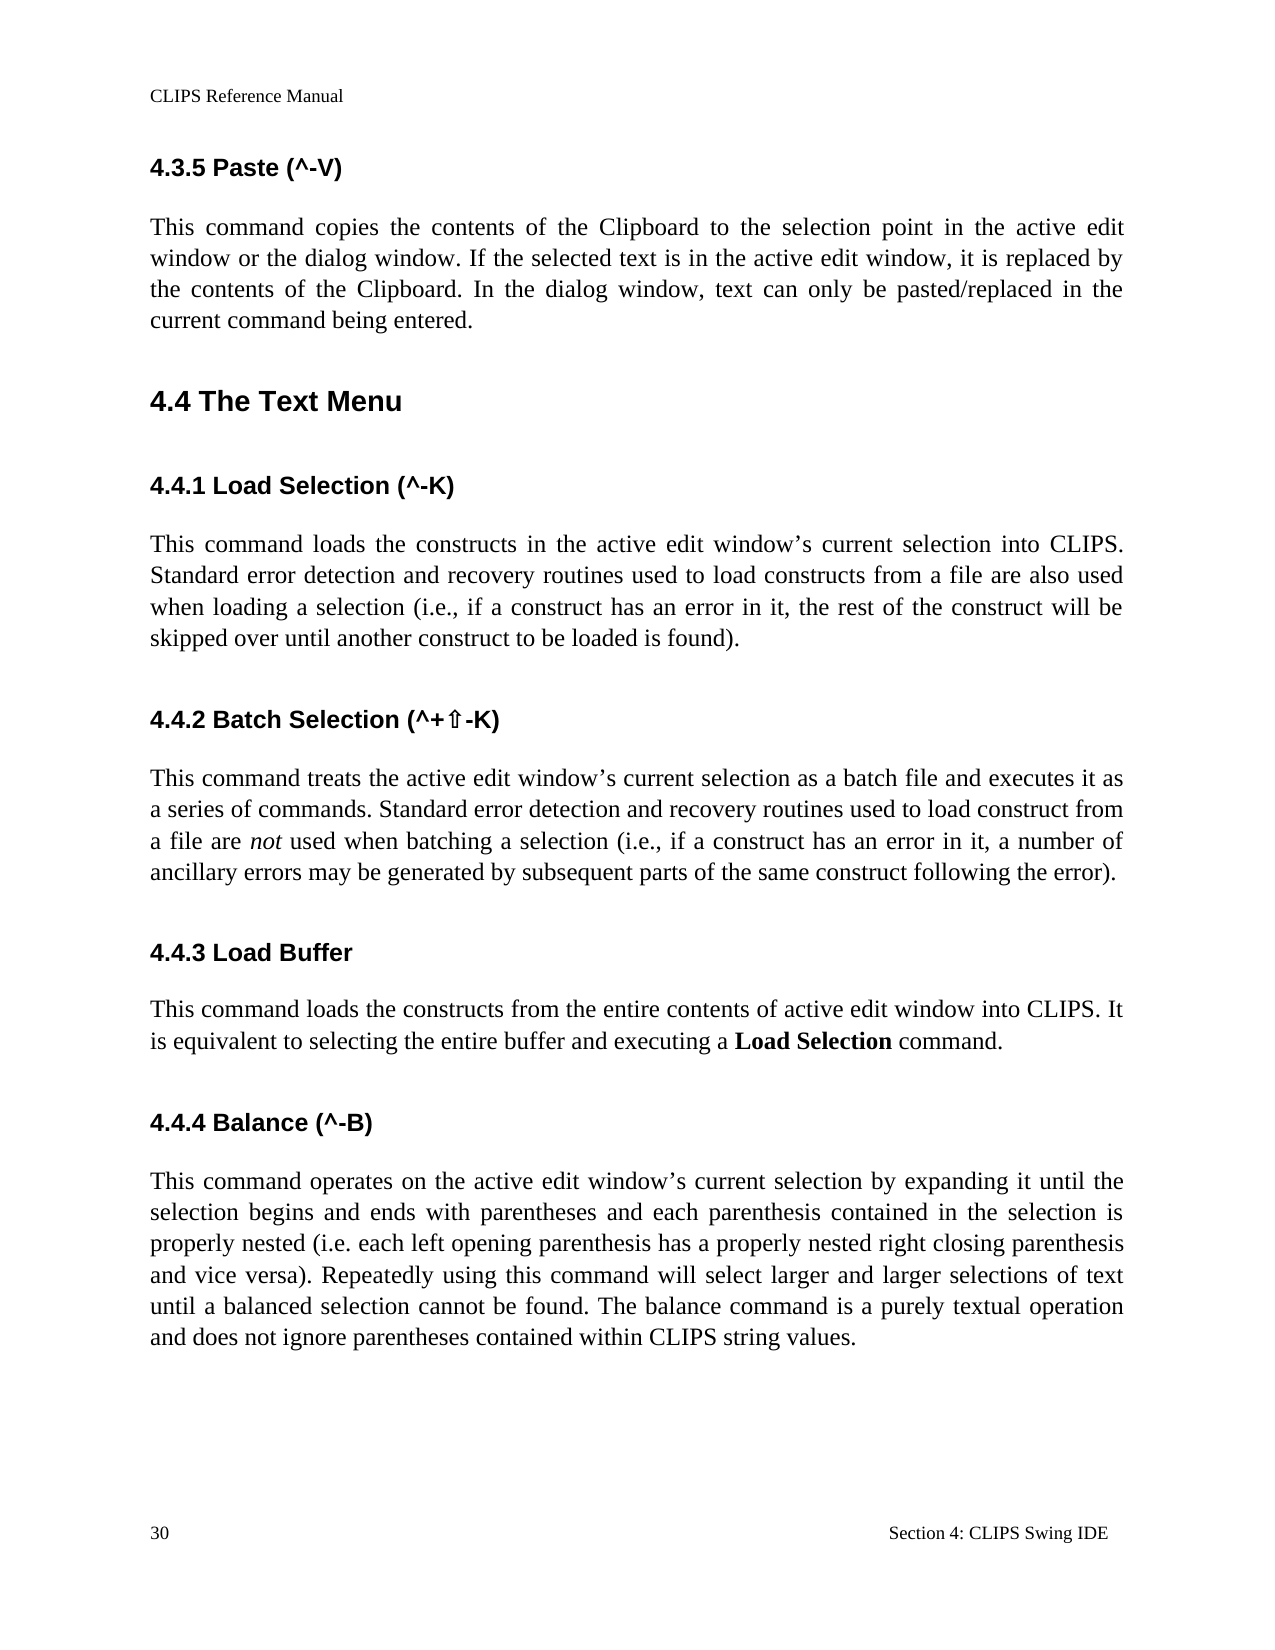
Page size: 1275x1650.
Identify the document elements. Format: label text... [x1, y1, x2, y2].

subtitle 4.4.3 Load Buffer [150, 936, 1125, 967]
text This command loads the constructs in the active edit window’s current selection into CLIPS. Standard error detection and recovery routines used to load constructs from a file are also used when loading a selection (i.e., if a construct has an error in it, the rest of the construct will be skipped over until another construct to be loaded is found). [150, 527, 1125, 652]
subtitle 4.4 The Text Menu [150, 384, 1125, 418]
text This command copies the contents of the Clipboard to the selection point in the active edit window or the dialog window. If the selected text is in the active edit window, it is replaced by the contents of the Clipboard. In the dialog window, text can only be pasted/replaced in the current command being entered. [150, 209, 1125, 334]
subtitle 4.3.5 Paste (^-V) [150, 150, 1125, 184]
subtitle 4.4.1 Load Selection (^-K) [150, 468, 1125, 502]
text This command operates on the active edit window’s current selection by expanding it until the selection begins and ends with parentheses and each parenthesis contained in the selection is properly nested (i.e. each left opening parenthesis has a properly nested right closing parenthesis and vice versa). Repeatedly using this command will select larger and larger selections of text until a balanced selection cannot be found. The balance command is a purely textual operation and does not ignore parentheses contained within CLIPS string values. [150, 1163, 1125, 1351]
text This command treats the active edit window’s current selection as a batch file and executes it as a series of commands. Standard error detection and recovery routines used to load construct from a file are not used when batching a selection (i.e., if a construct has an error in it, a number of ancillary errors may be generated by subsequent parts of the same construct following the error). [150, 761, 1125, 886]
text This command loads the constructs from the entire contents of active edit window into CLIPS. It is equivalent to selecting the entire buffer and executing a Load Selection command. [150, 992, 1125, 1054]
subtitle 4.4.4 Balance (^-B) [150, 1104, 1125, 1138]
subtitle 4.4.2 Batch Selection (^+⇧-K) [150, 702, 1125, 736]
